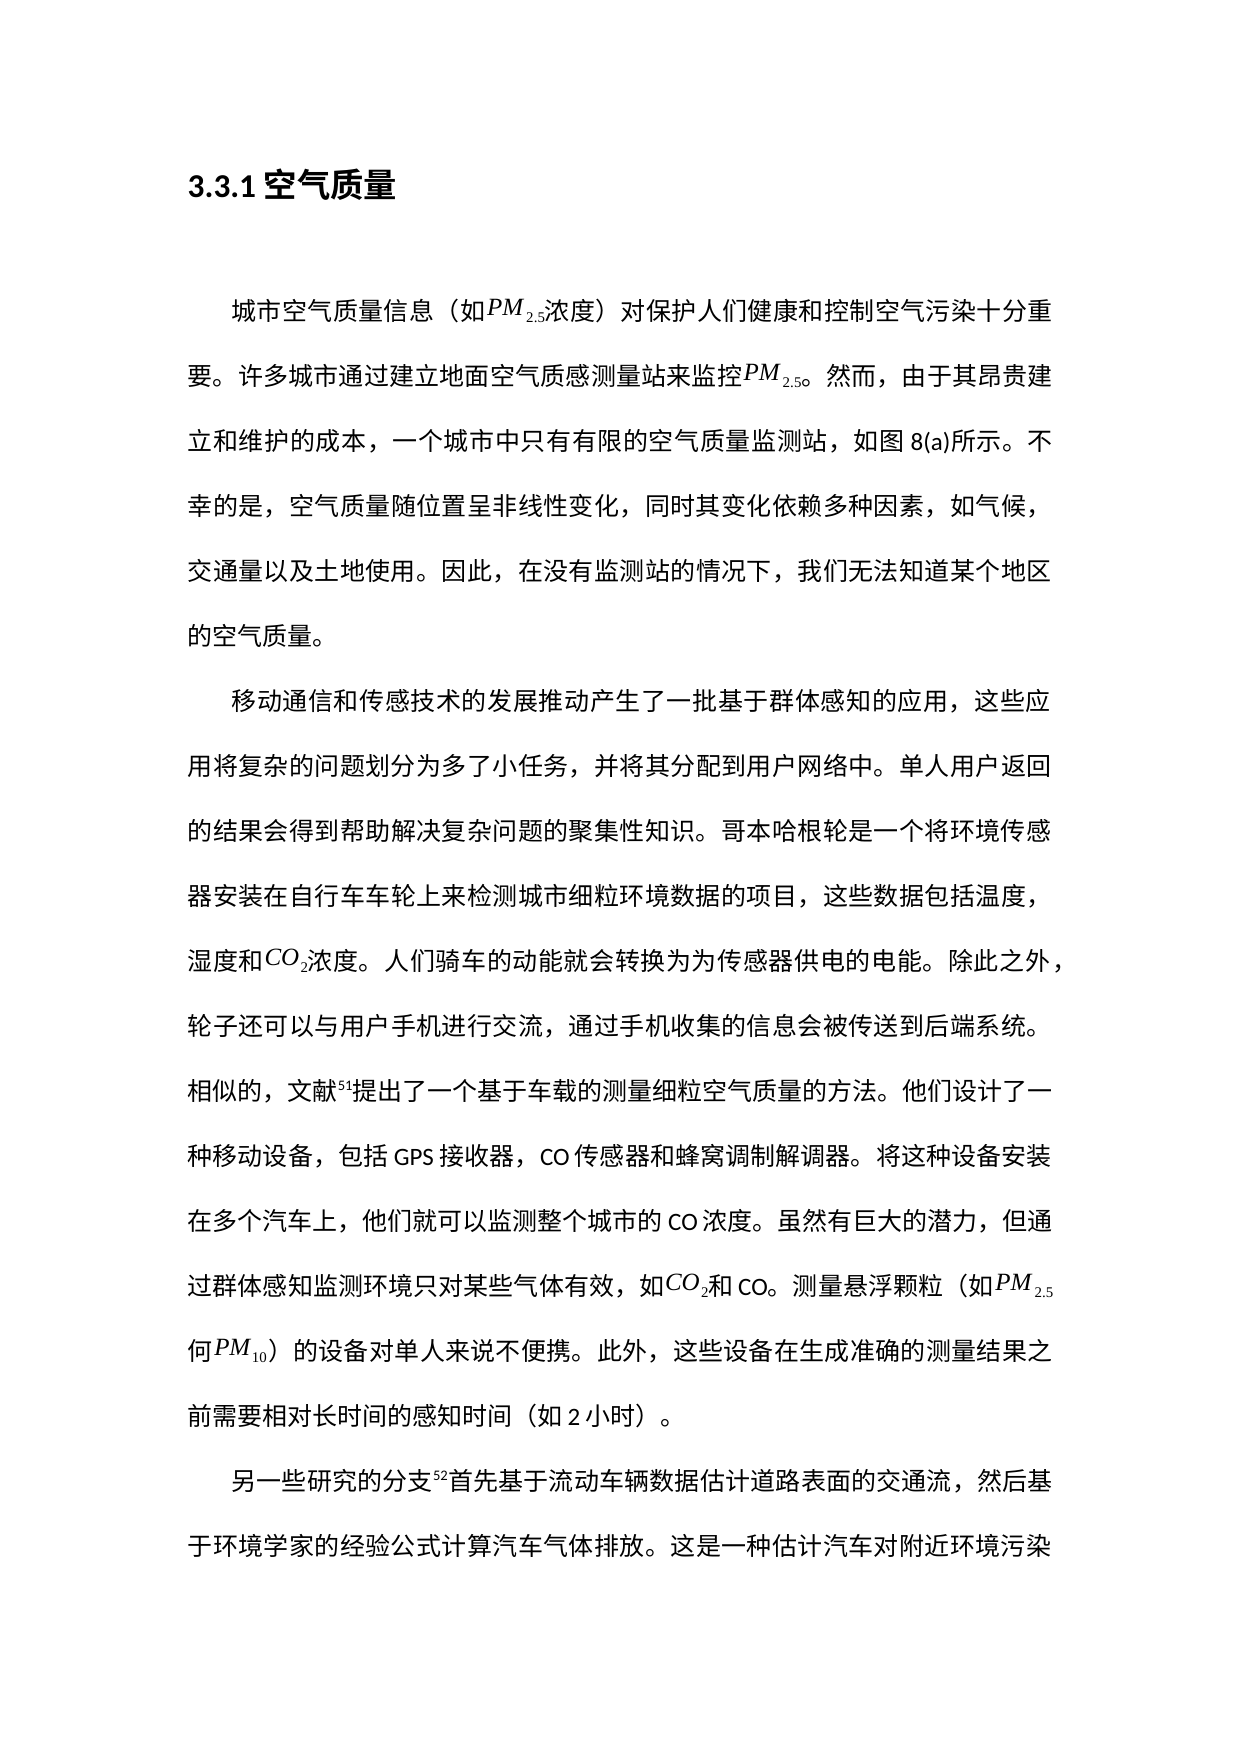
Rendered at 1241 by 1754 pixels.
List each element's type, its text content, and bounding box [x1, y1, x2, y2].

text 移动通信和传感技术的发展推动产生了一批基于群体感知的应用，这些应用将复杂的问题划分为多了小任务，并将其分配到用户网络中。单人用户返回的结果会得到帮助解决复杂问题的聚集性知识。哥本哈根轮是一个将环境传感器安装在自行车车轮上来检测城市细粒环境数据的项目，这些数据包括温度，湿度和浓度。人们骑车的动能就会转换为为传感器供电的电能。除此之外，轮子还可以与用户手机进行交流，通过手机收集的信息会被传送到后端系统。相似的，文献提出了一个基于车载的测量细粒空气质量的方法。他们设计了一种移动设备，包括GPS接收器，CO传感器和蜂窝调制解调器。将这种设备安装在多个汽车上，他们就可以监测整个城市的CO浓度。虽然有巨大的潜力，但通过群体感知监测环境只对某些气体有效，如和CO。测量悬浮颗粒（如何）的设备对单人来说不便携。此外，这些设备在生成准确的测量结果之前需要相对长时间的感知时间（如2小时）。 [187, 667, 1053, 1447]
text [187, 1447, 1053, 1577]
text 城市空气质量信息（如浓度）对保护人们健康和控制空气污染十分重要。许多城市通过建立地面空气质感测量站来监控。然而，由于其昂贵建立和维护的成本，一个城市中只有有限的空气质量监测站，如图8(a)所示。不幸的是，空气质量随位置呈非线性变化，同时其变化依赖多种因素，如气候，交通量以及土地使用。因此，在没有监测站的情况下，我们无法知道某个地区的空气质量。 [187, 277, 1053, 667]
subtitle 3.3.1 空气质量 [187, 150, 1053, 215]
